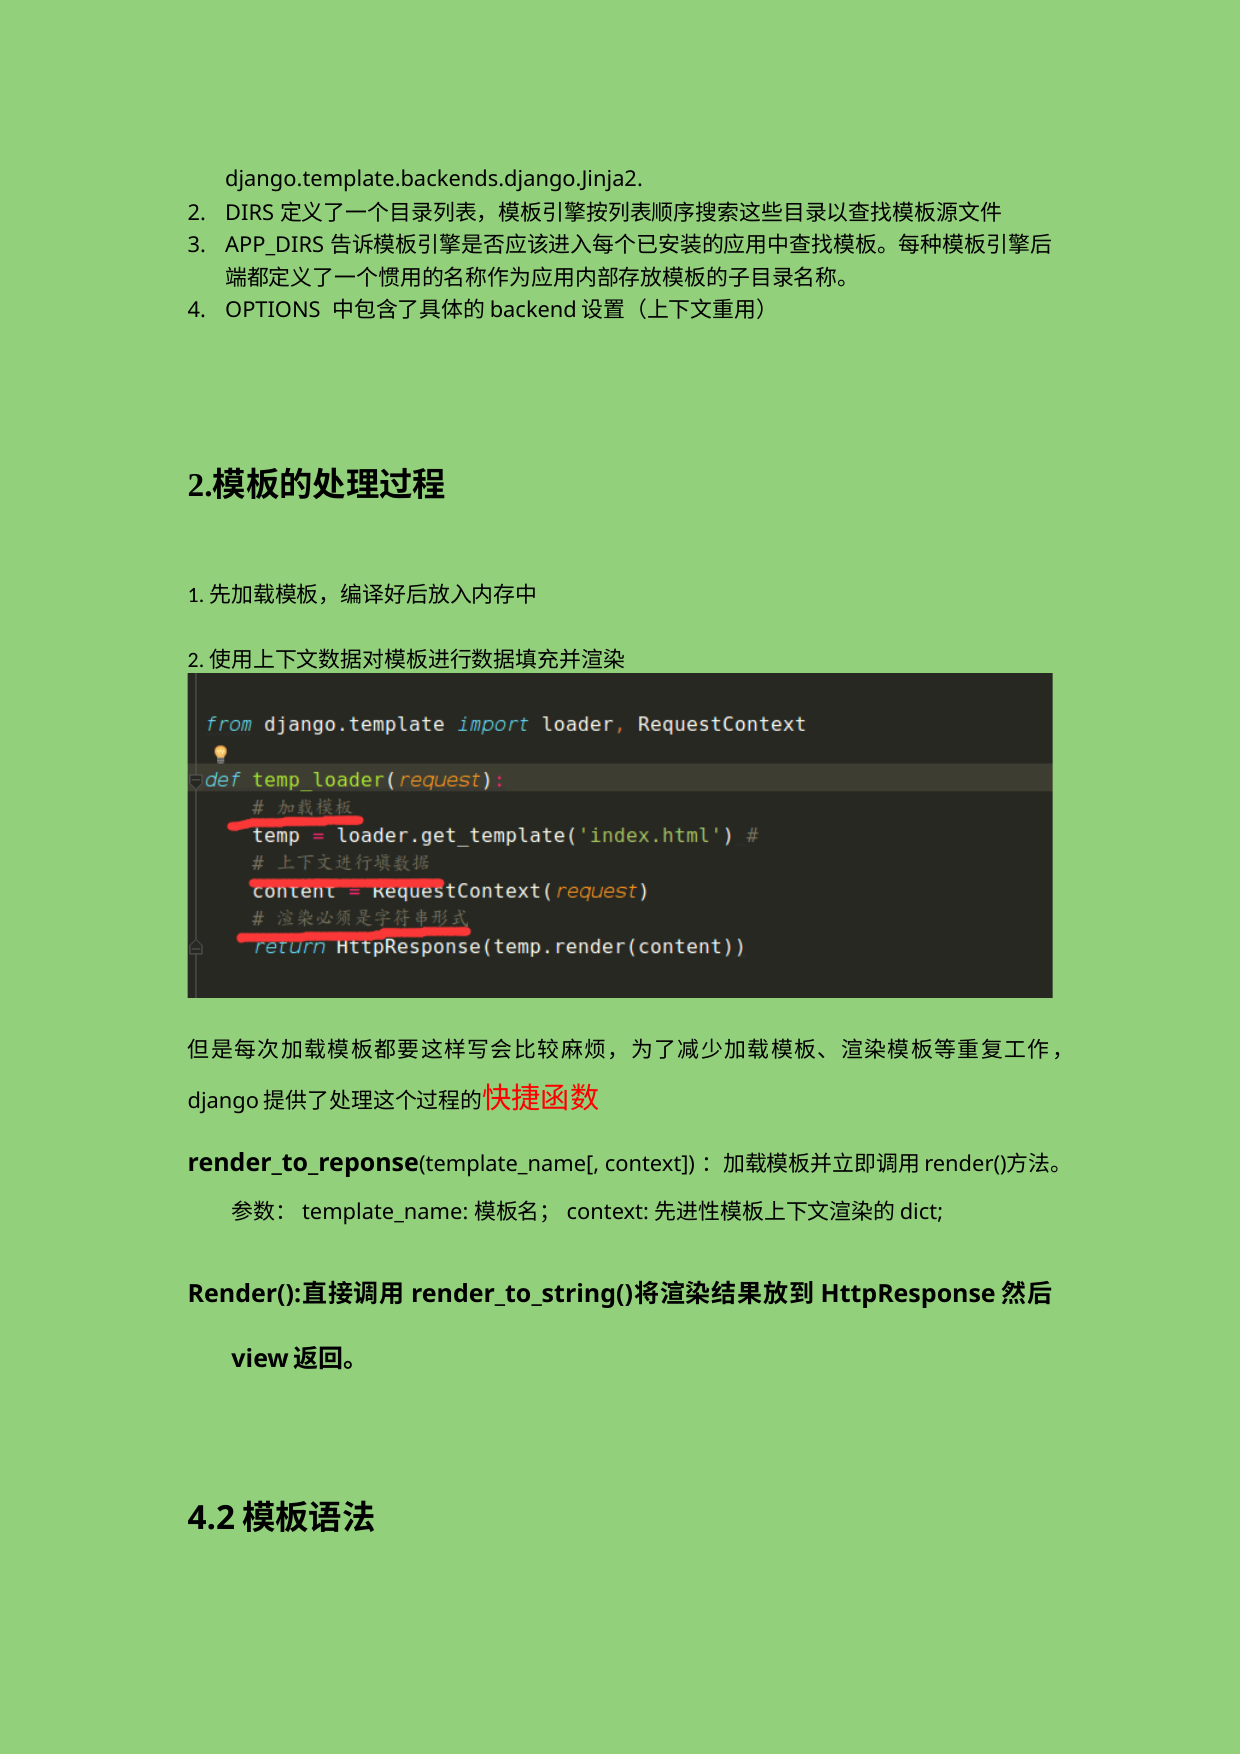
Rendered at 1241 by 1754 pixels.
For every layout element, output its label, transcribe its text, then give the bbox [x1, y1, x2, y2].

subtitle 2.模板的处理过程 [187, 449, 1053, 514]
picture [187, 673, 1053, 998]
subtitle 4.2模板语法 [187, 1483, 1053, 1548]
text 但是每次加载模板都要这样写会比较麻烦，为了减少加载模板、渲染模板等重复工作，django提供了处理这个过程的快捷函数 [187, 1031, 1053, 1129]
text Render():直接调用render_to_string()将渲染结果放到HttpResponse然后 view返回。 [187, 1259, 1053, 1389]
text 1. 先加载模板，编译好后放入内存中 [187, 576, 1053, 609]
text 2. 使用上下文数据对模板进行数据填充并渲染 [187, 641, 1053, 673]
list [187, 162, 1053, 194]
text 参数： template_name: 模板名； context: 先进性模板上下文渲染的dict; [187, 1194, 1053, 1226]
list APP_DIRS 告诉模板引擎是否应该进入每个已安装的应用中查找模板。每种模板引擎后端都定义了一个惯用的名称作为应用内部存放模板的子目录名称。 [187, 227, 1053, 292]
list OPTIONS 中包含了具体的backend设置（上下文重用） [187, 292, 1053, 324]
text render_to_reponse(template_name[, context]) ：加载模板并立即调用render()方法。 [187, 1129, 1053, 1194]
list DIRS 定义了一个目录列表，模板引擎按列表顺序搜索这些目录以查找模板源文件 [187, 194, 1053, 227]
